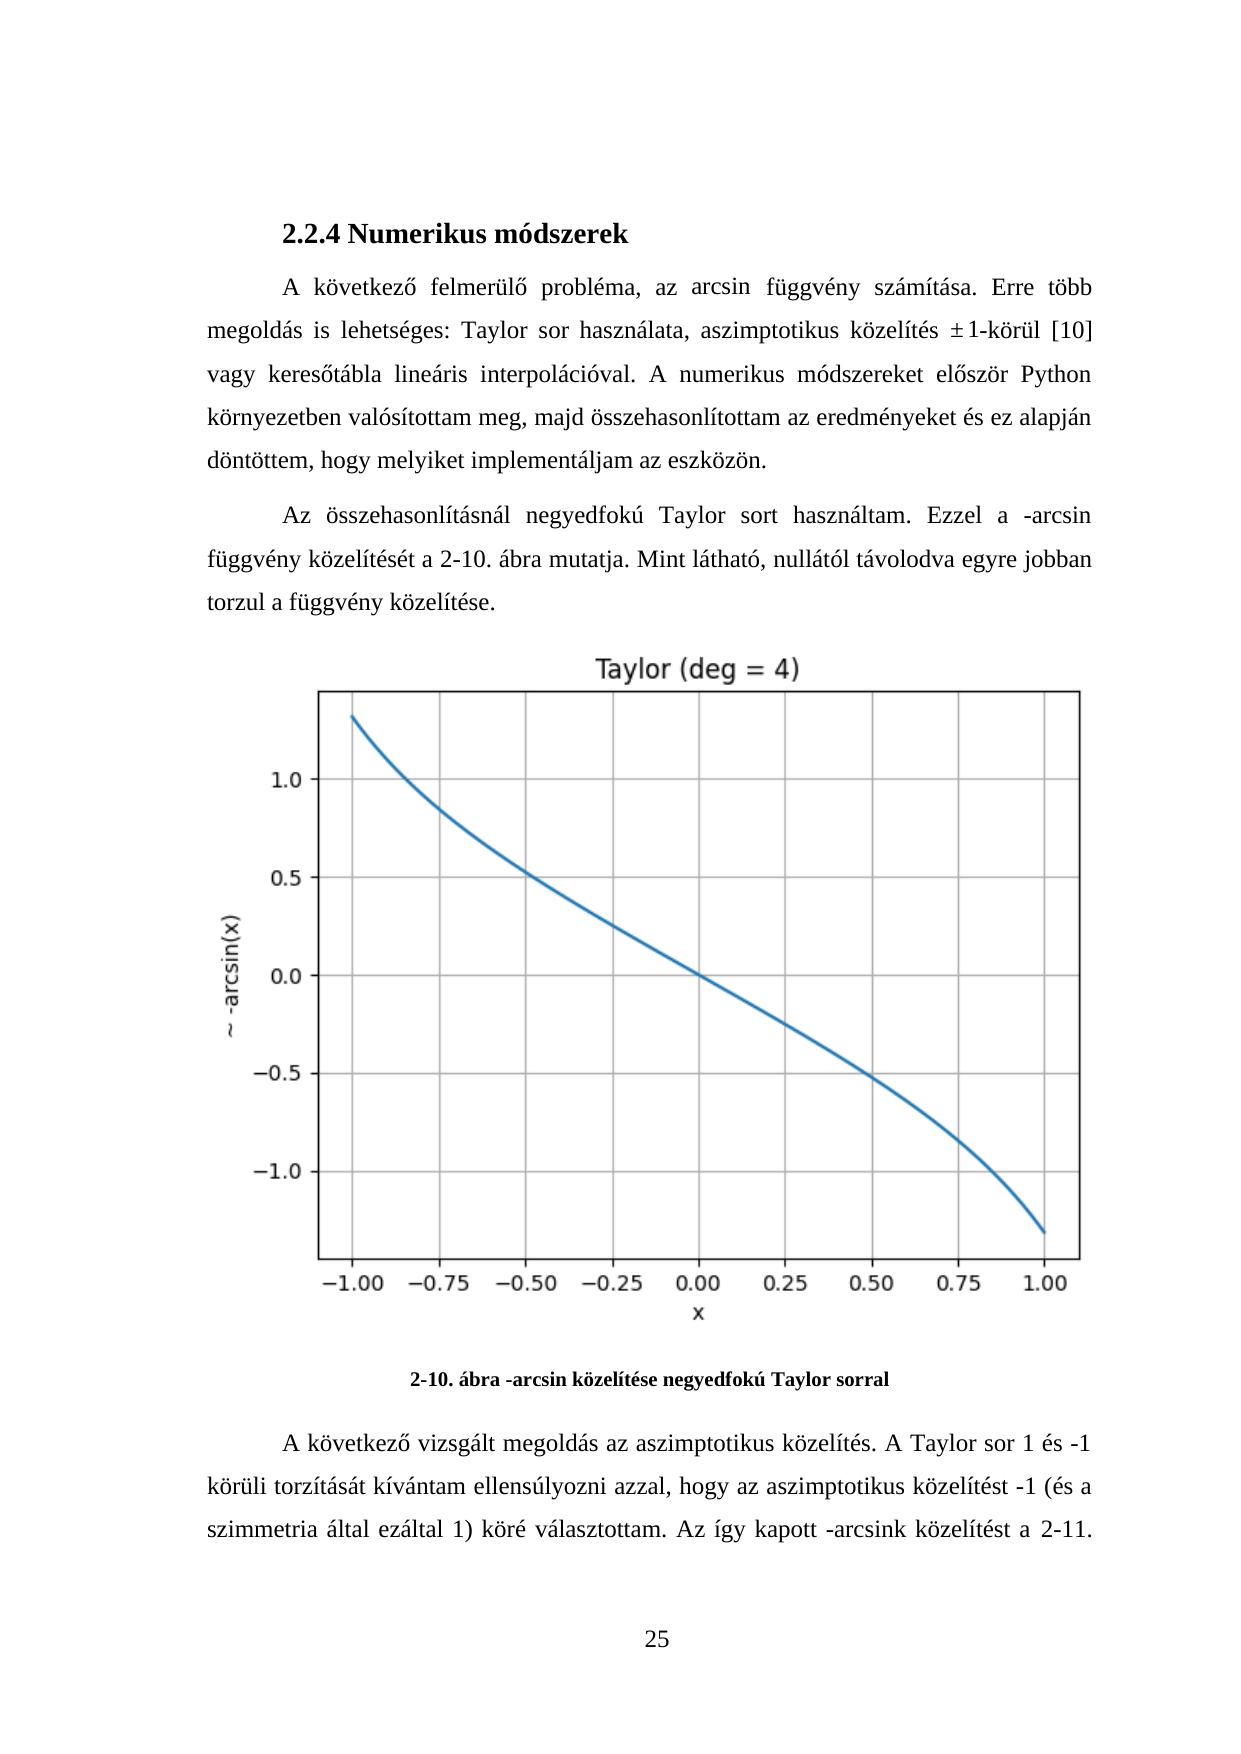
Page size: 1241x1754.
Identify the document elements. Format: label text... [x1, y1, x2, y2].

text A következő felmerülő probléma, az függvény számítása. Erre több megoldás is lehetséges: Taylor sor használata, aszimptotikus közelítés -körül vagy keresőtábla lineáris interpolációval. A numerikus módszereket először Python környezetben valósítottam meg, majd összehasonlítottam az eredményeket és ez alapján döntöttem, hogy melyiket implementáljam az eszközön. [207, 272, 1092, 474]
picture [206, 642, 1093, 1340]
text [207, 1428, 1092, 1543]
subtitle Numerikus módszerek [207, 216, 1092, 249]
